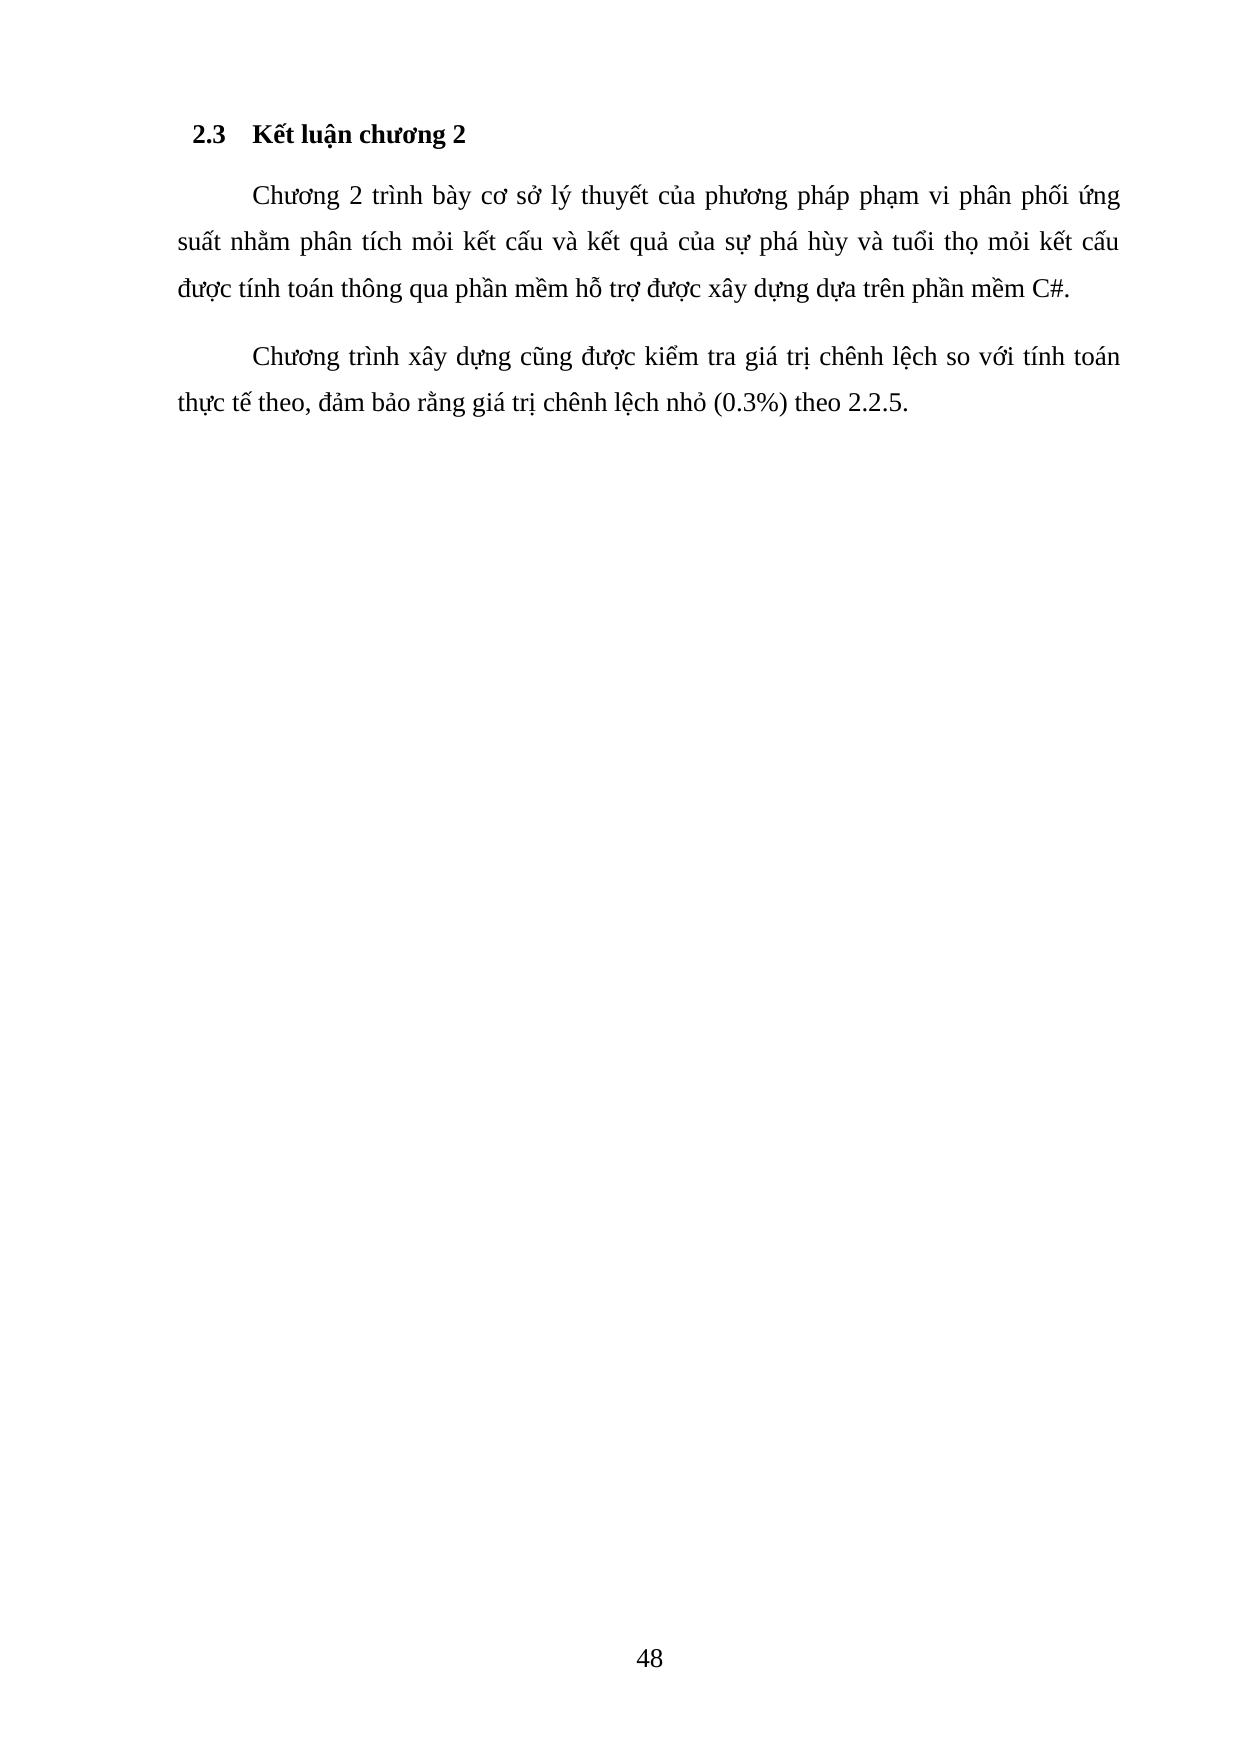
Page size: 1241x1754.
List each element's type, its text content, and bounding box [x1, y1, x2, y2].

text Chương 2 trình bày cơ sở lý thuyết của phương pháp phạm vi phân phối ứng suất nhằm phân tích mỏi kết cấu và kết quả của sự phá hùy và tuổi thọ mỏi kết cấu được tính toán thông qua phần mềm hỗ trợ được xây dựng dựa trên phần mềm C#. [177, 179, 1122, 303]
subtitle Kết luận chương 2 [192, 118, 1122, 149]
text Chương trình xây dựng cũng được kiểm tra giá trị chênh lệch so với tính toán thực tế theo, đảm bảo rằng giá trị chênh lệch nhỏ (0.3%) theo 2.2.5. [177, 340, 1122, 417]
